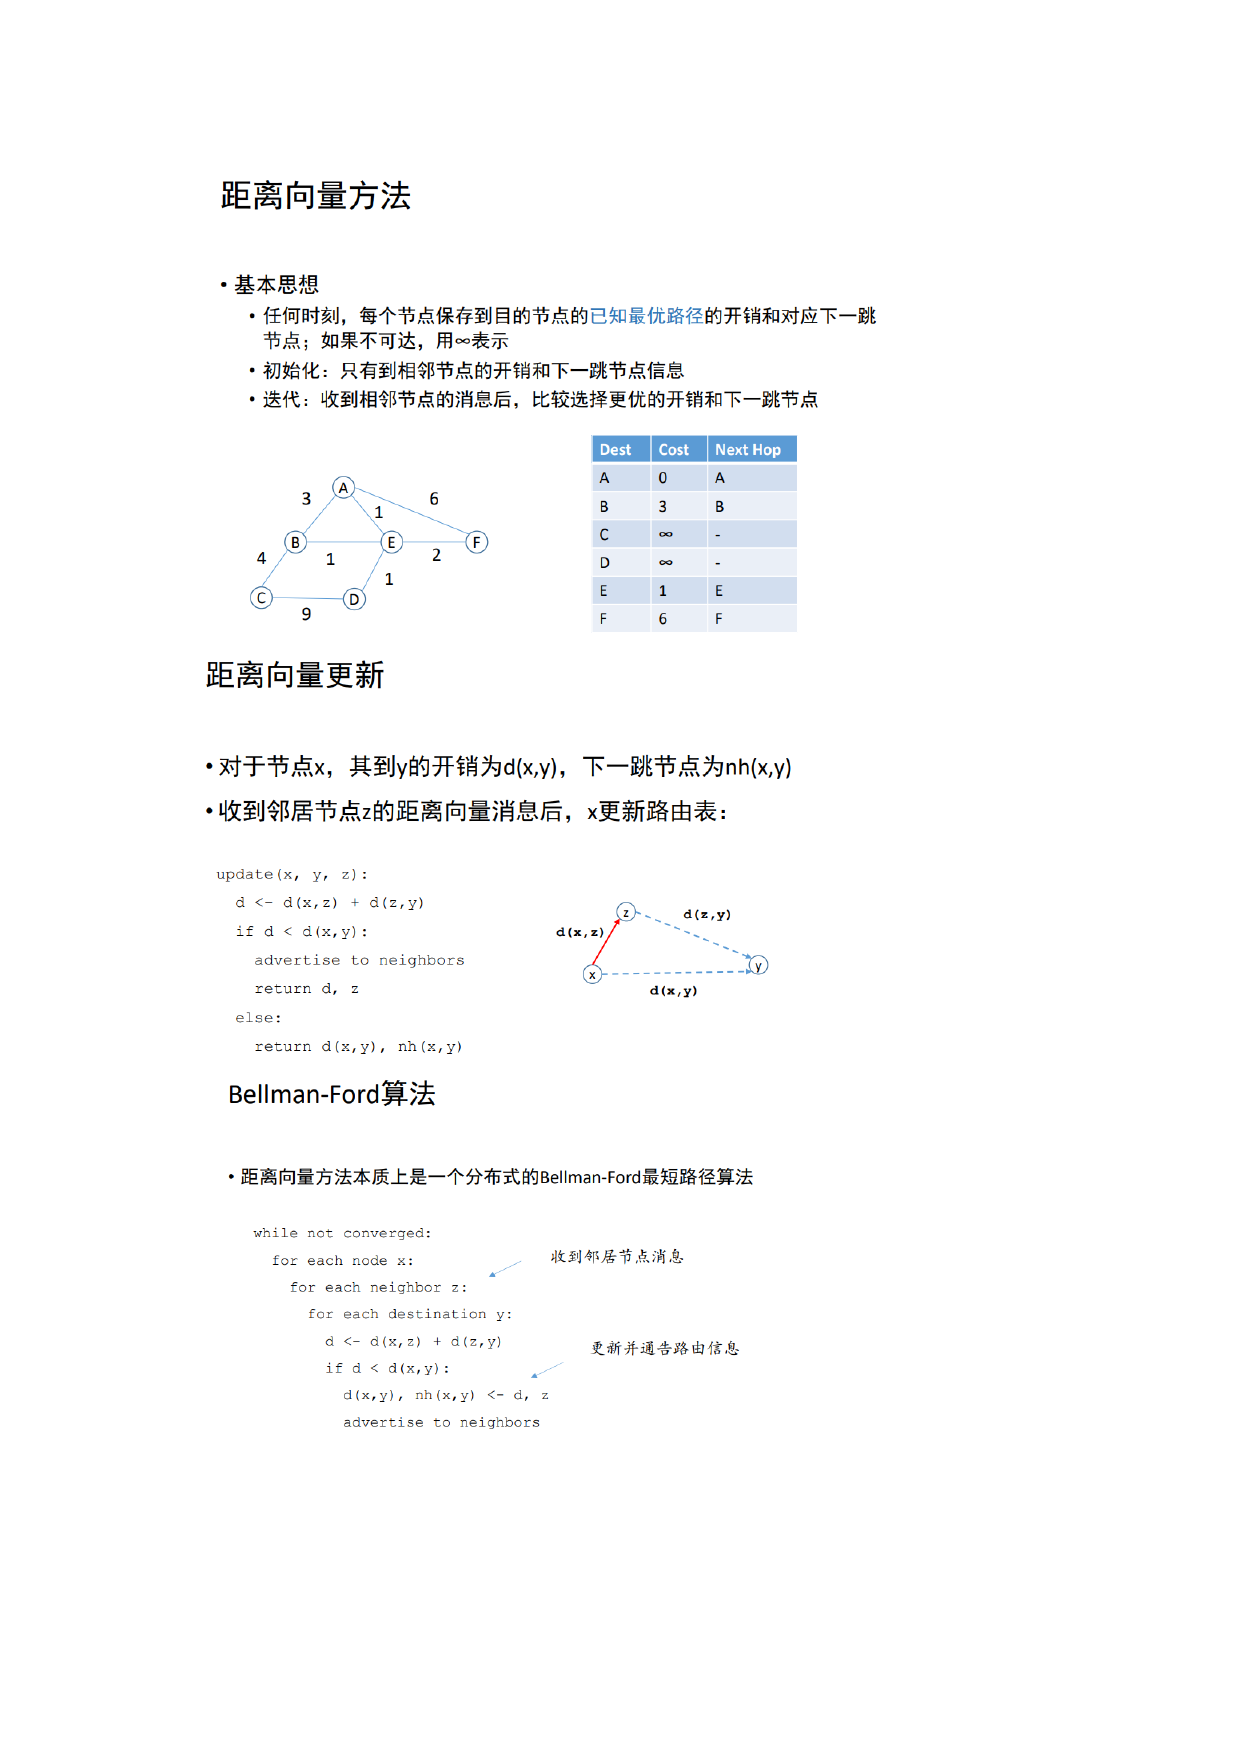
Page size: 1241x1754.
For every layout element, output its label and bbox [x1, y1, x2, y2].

picture [187, 649, 858, 1063]
picture [187, 1072, 829, 1436]
picture [187, 162, 928, 634]
